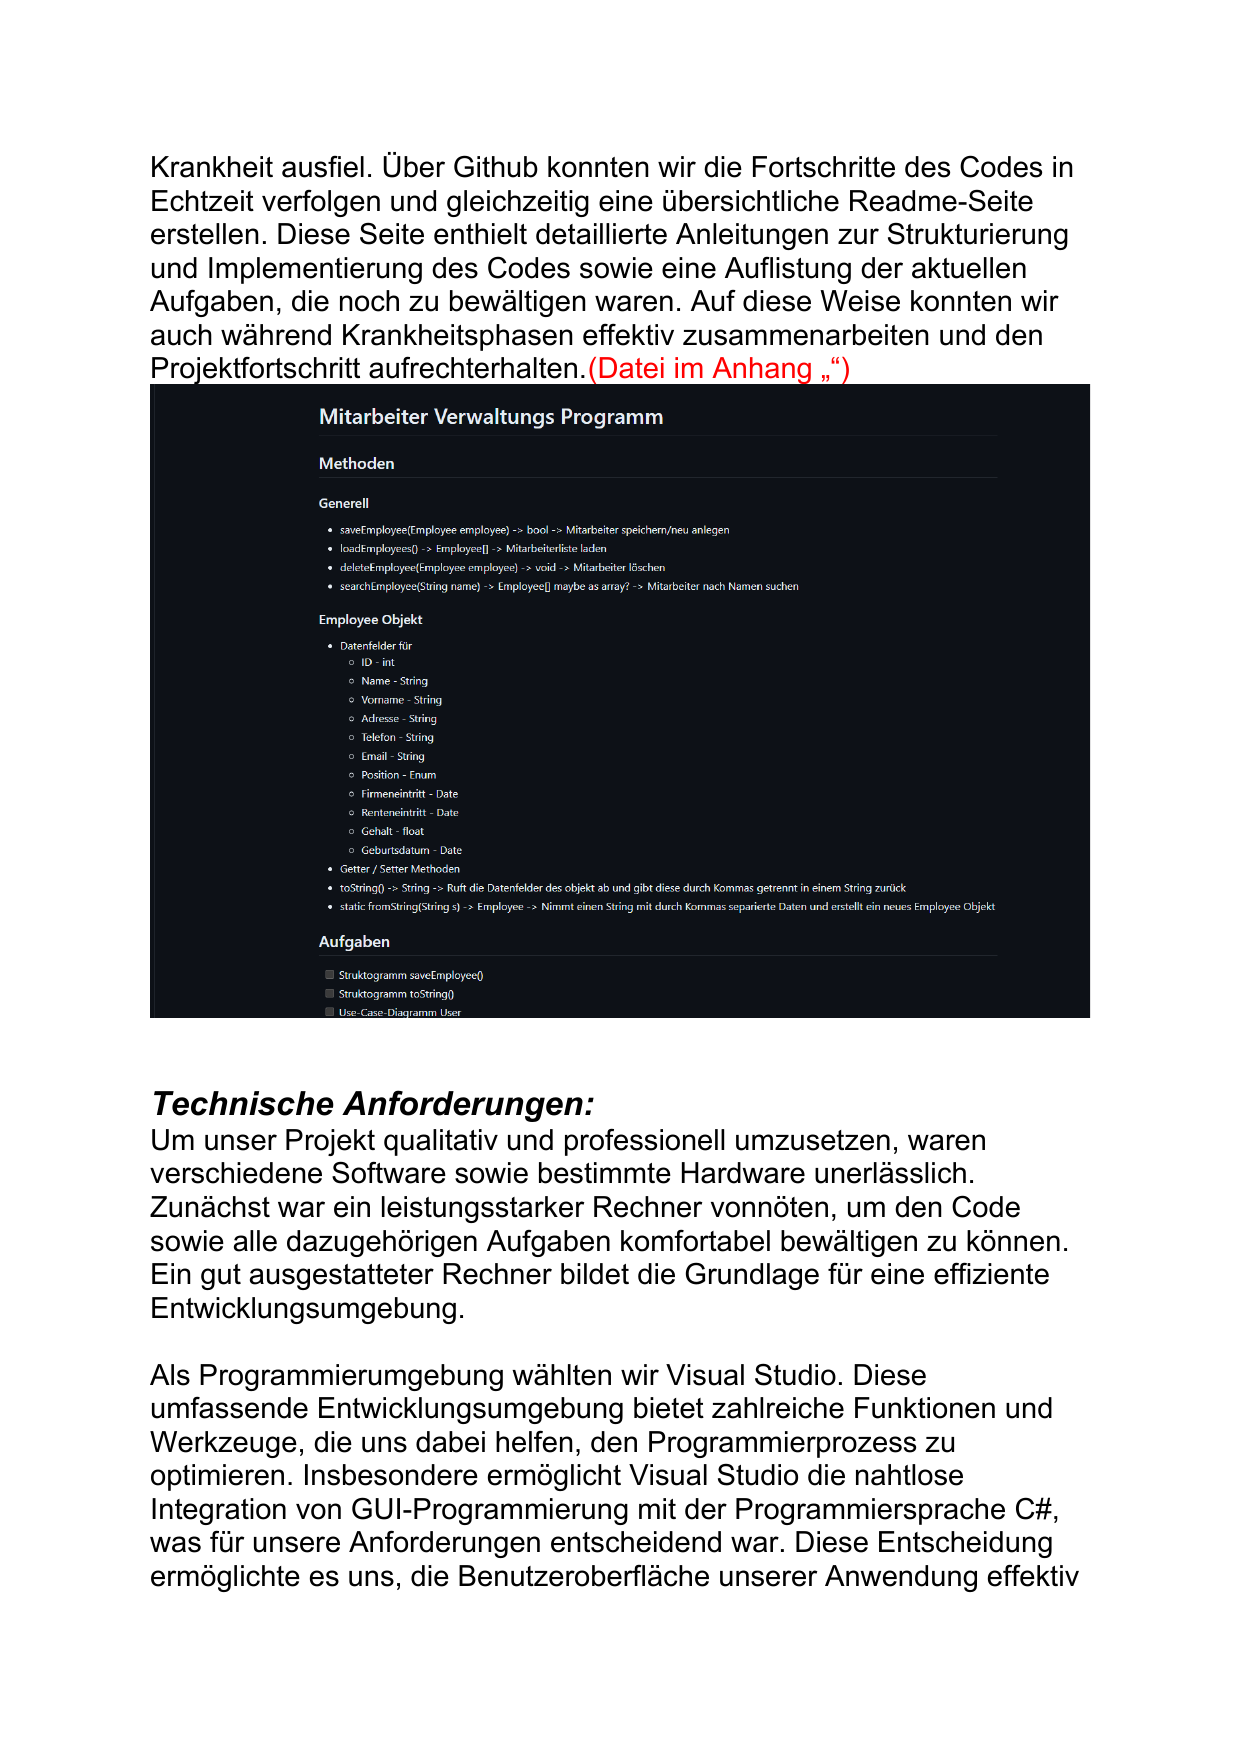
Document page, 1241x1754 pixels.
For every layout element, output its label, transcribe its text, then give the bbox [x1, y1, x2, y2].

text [150, 1358, 1090, 1592]
picture [150, 384, 1091, 1018]
text Um unser Projekt qualitativ und professionell umzusetzen, waren verschiedene Software sowie bestimmte Hardware unerlässlich. Zunächst war ein leistungsstarker Rechner vonnöten, um den Code sowie alle dazugehörigen Aufgaben komfortabel bewältigen zu können. Ein gut ausgestatteter Rechner bildet die Grundlage für eine effiziente Entwicklungsumgebung. [150, 1123, 1090, 1324]
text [150, 150, 1090, 384]
text Technische Anforderungen: [150, 1084, 1090, 1123]
